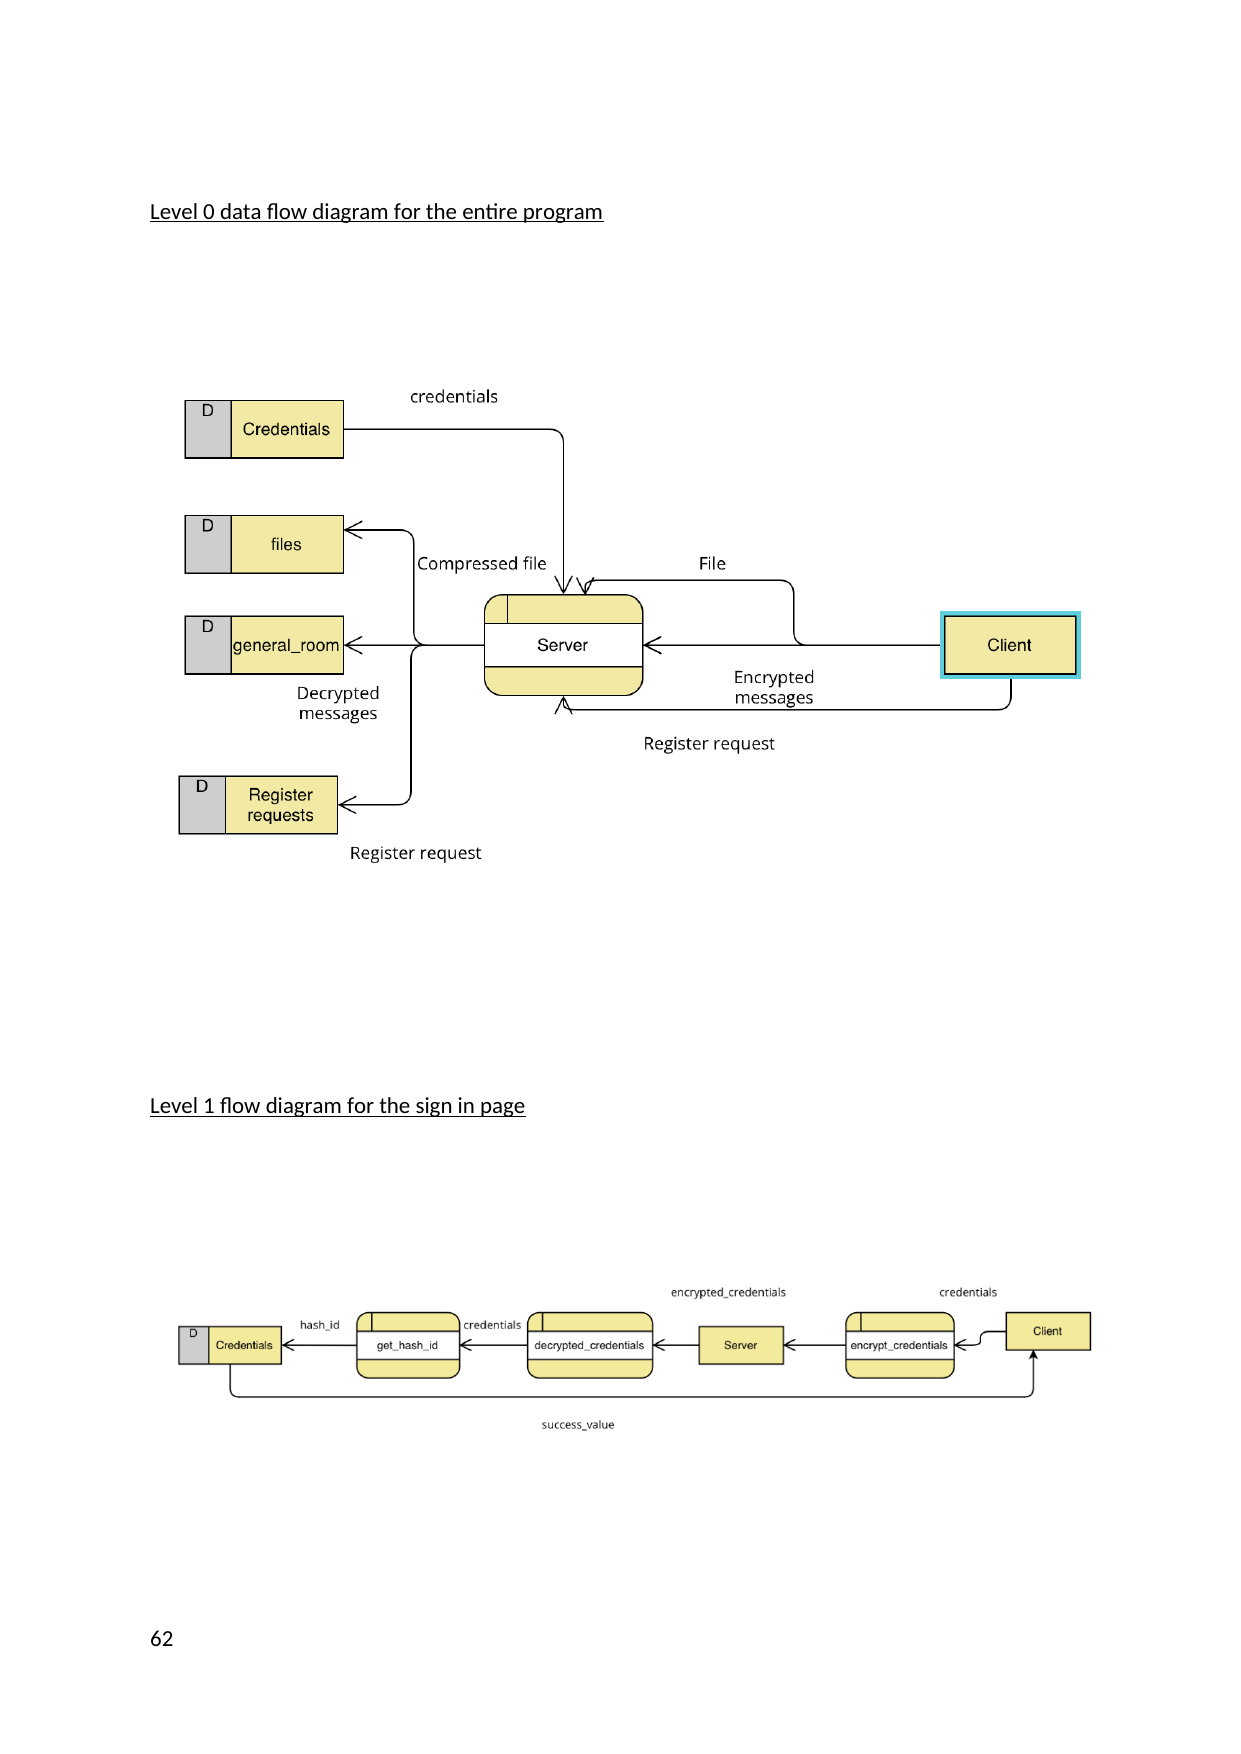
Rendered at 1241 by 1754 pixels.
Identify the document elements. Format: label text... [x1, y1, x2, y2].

picture [161, 372, 1102, 883]
picture [161, 1257, 1102, 1455]
text Level 1 flow diagram for the sign in page [150, 1091, 1090, 1119]
text Level 0 data flow diagram for the entire program [150, 197, 1090, 225]
